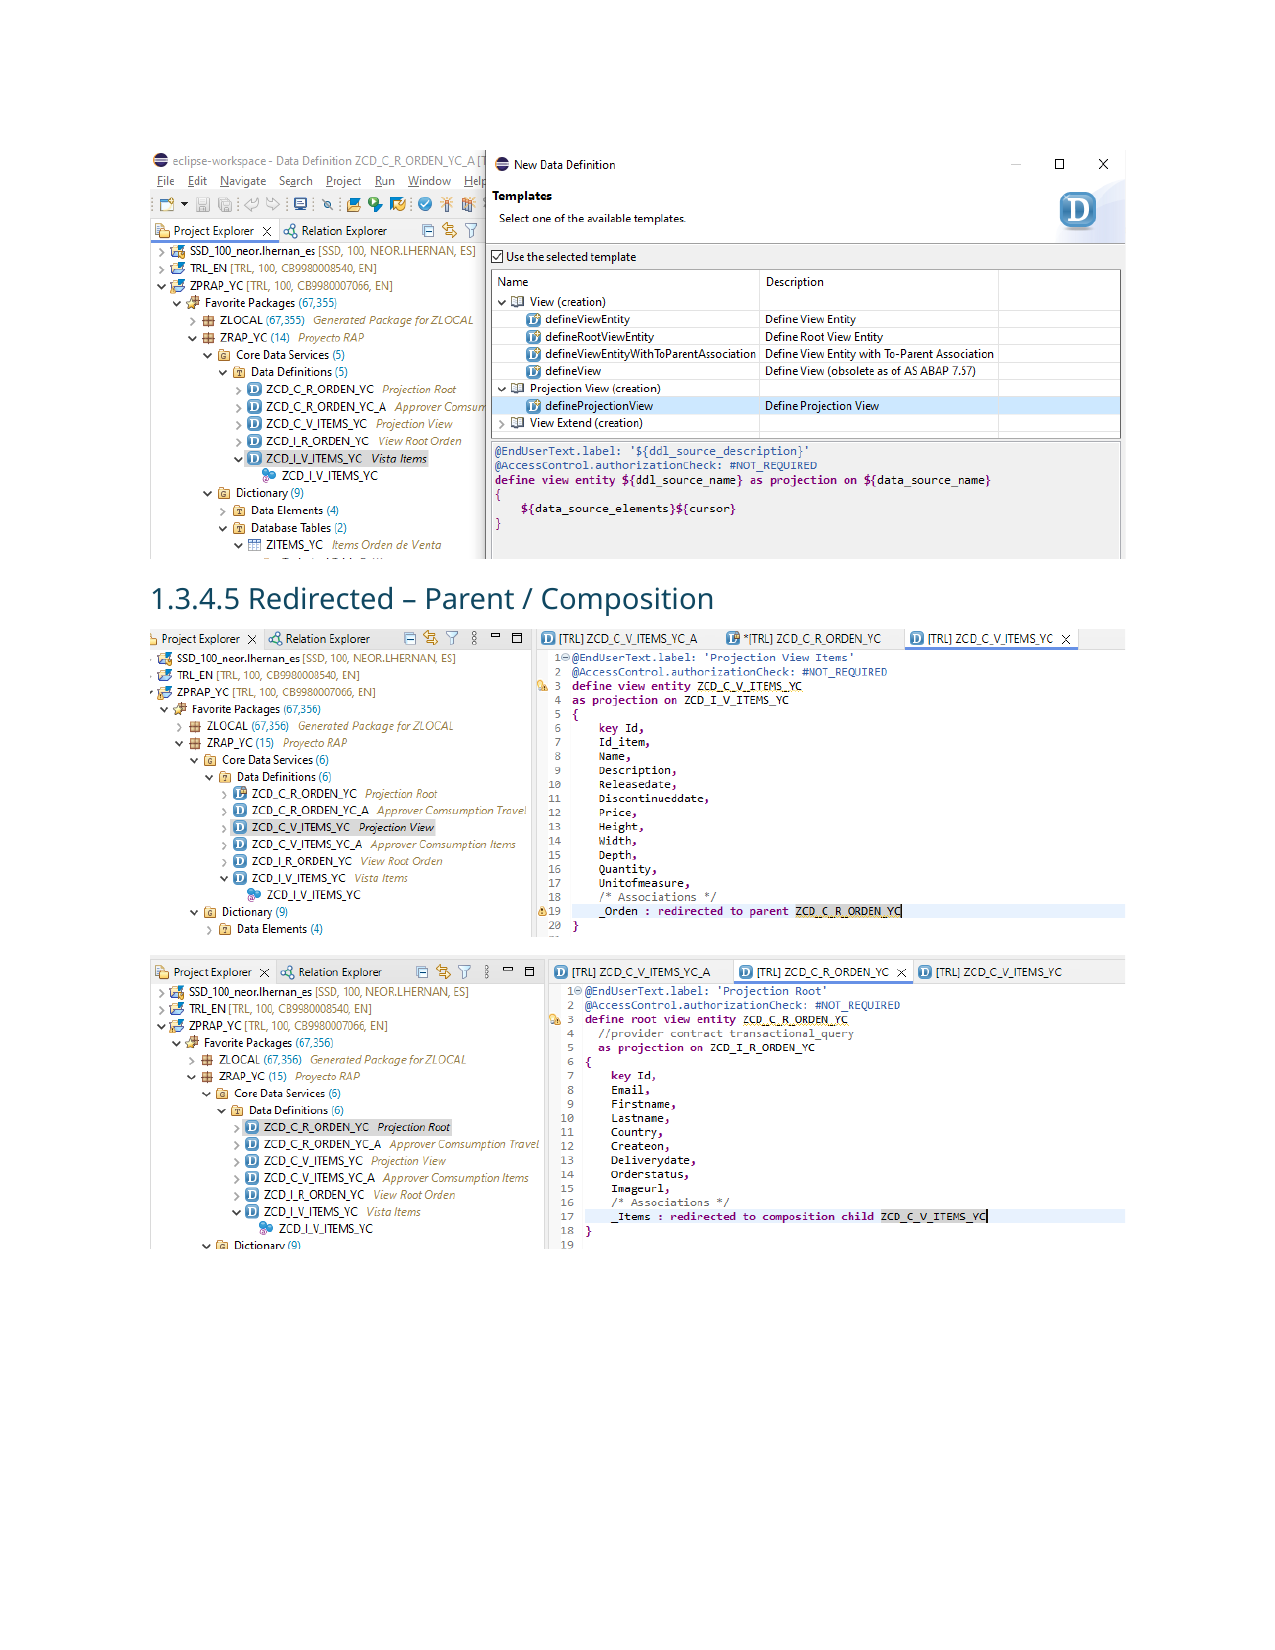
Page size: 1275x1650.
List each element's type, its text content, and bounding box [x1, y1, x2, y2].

subtitle 1.3.4.5 Redirected – Parent / Composition [150, 578, 1125, 618]
picture [150, 150, 1125, 559]
picture [150, 955, 1125, 1249]
picture [150, 629, 1125, 937]
